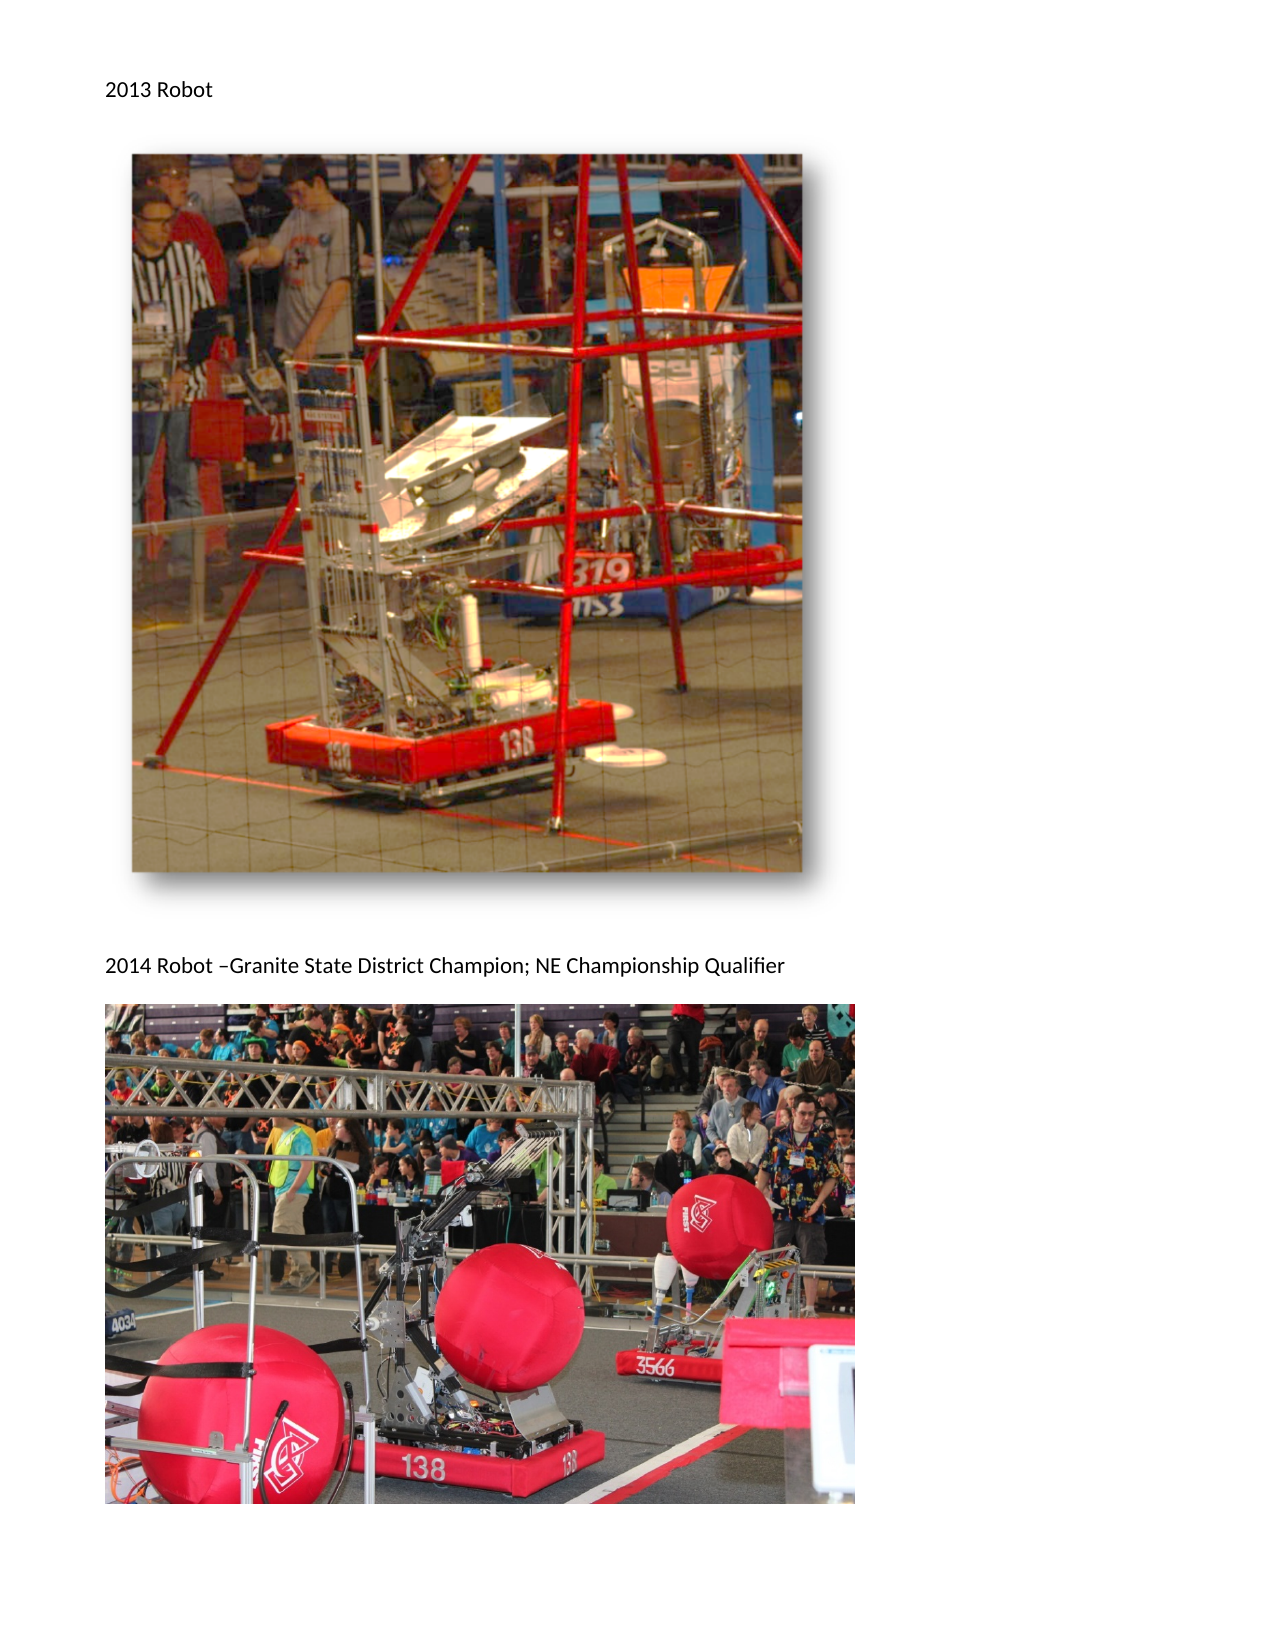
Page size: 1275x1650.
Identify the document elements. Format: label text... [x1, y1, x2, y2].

picture [105, 127, 856, 926]
text 2014 Robot –Granite State District Champion; NE Championship Qualifier [105, 951, 1170, 979]
picture [105, 1004, 855, 1504]
text 2013 Robot [105, 75, 1170, 103]
